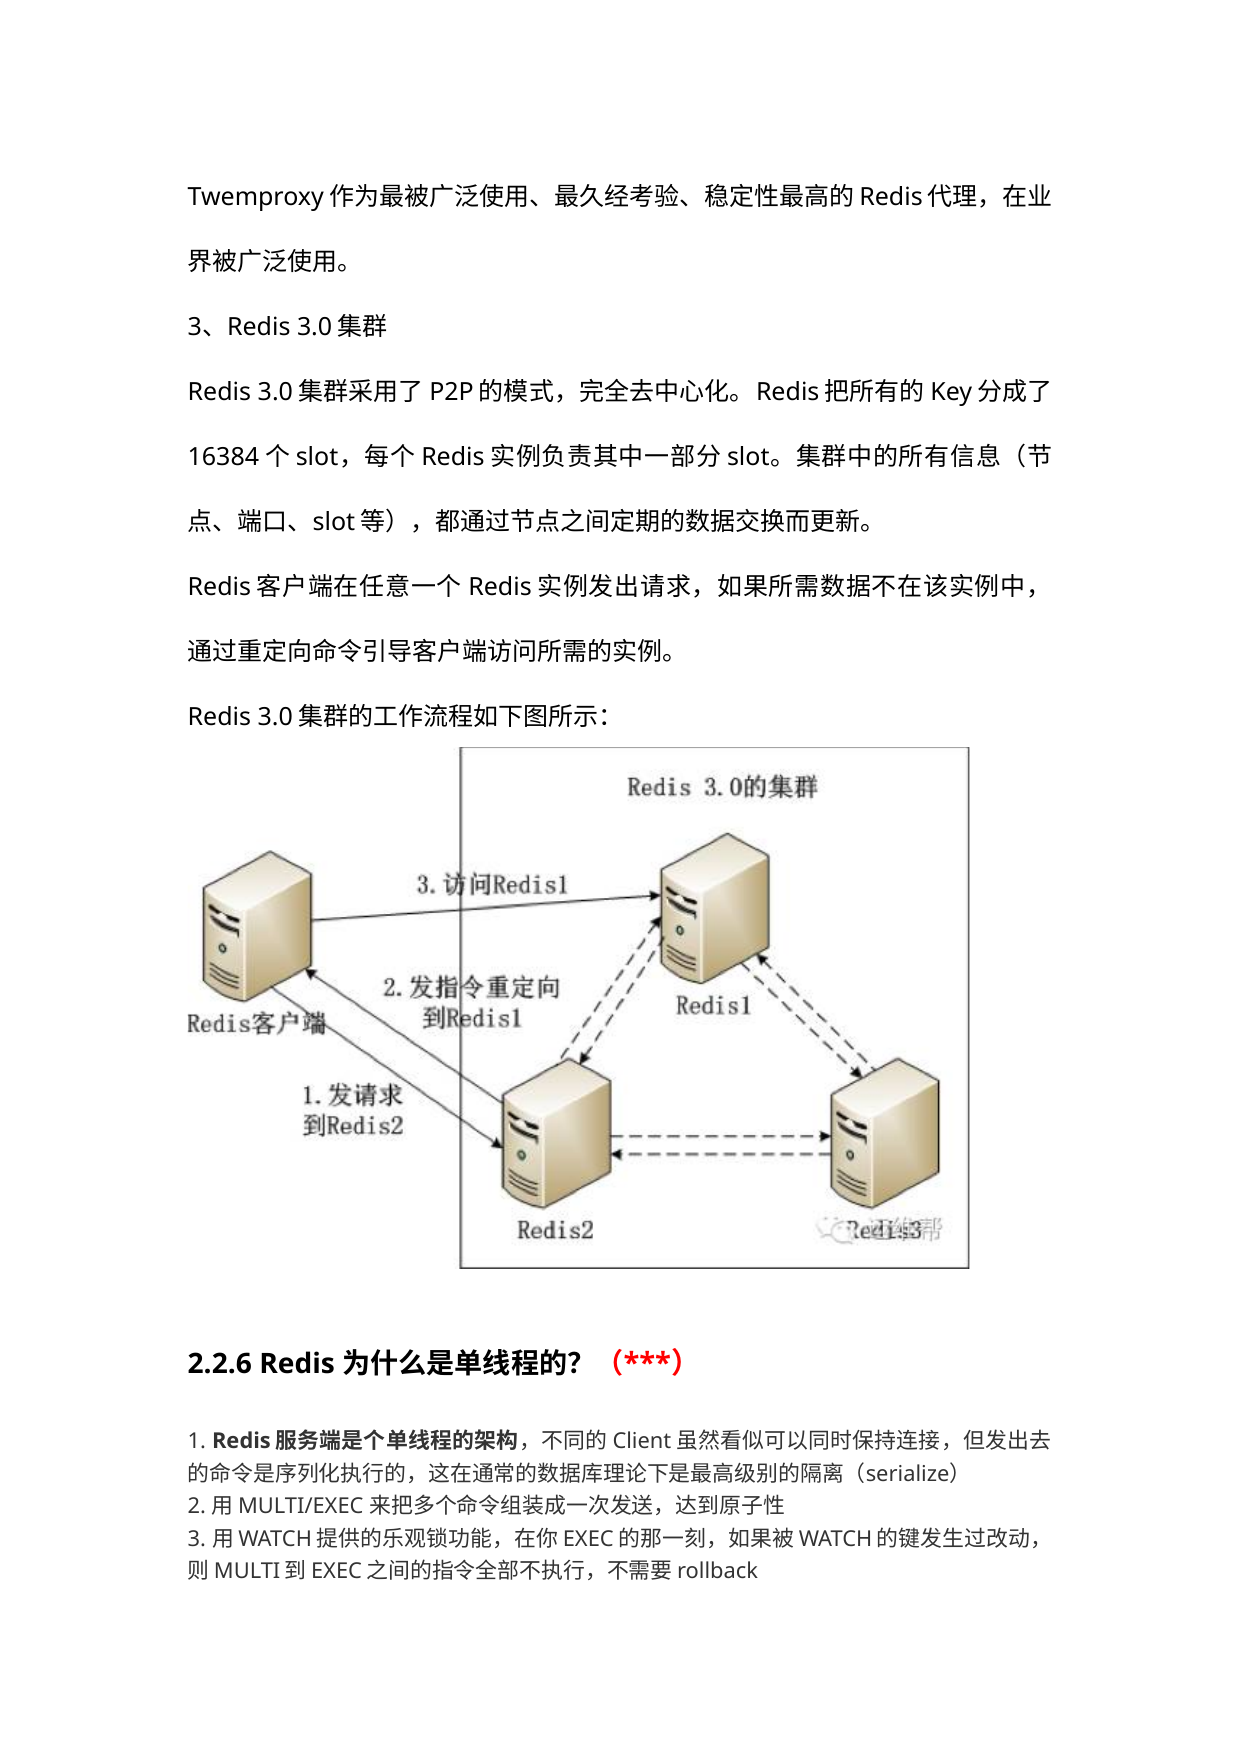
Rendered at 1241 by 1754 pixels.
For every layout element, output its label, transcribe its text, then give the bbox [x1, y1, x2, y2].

text Twemproxy作为最被广泛使用、最久经考验、稳定性最高的Redis代理，在业界被广泛使用。 [187, 162, 1053, 292]
subtitle 2.2.6 Redis 为什么是单线程的？（***） [187, 1329, 1053, 1394]
text Redis 3.0集群采用了P2P的模式，完全去中心化。Redis把所有的Key分成了16384个slot，每个Redis实例负责其中一部分slot。集群中的所有信息（节点、端口、slot等），都通过节点之间定期的数据交换而更新。 [187, 357, 1053, 552]
picture [187, 747, 970, 1269]
text 3、Redis 3.0集群 [187, 292, 1053, 357]
text Redis客户端在任意一个Redis实例发出请求，如果所需数据不在该实例中，通过重定向命令引导客户端访问所需的实例。 [187, 552, 1053, 682]
text Redis 3.0集群的工作流程如下图所示： [187, 682, 1053, 747]
